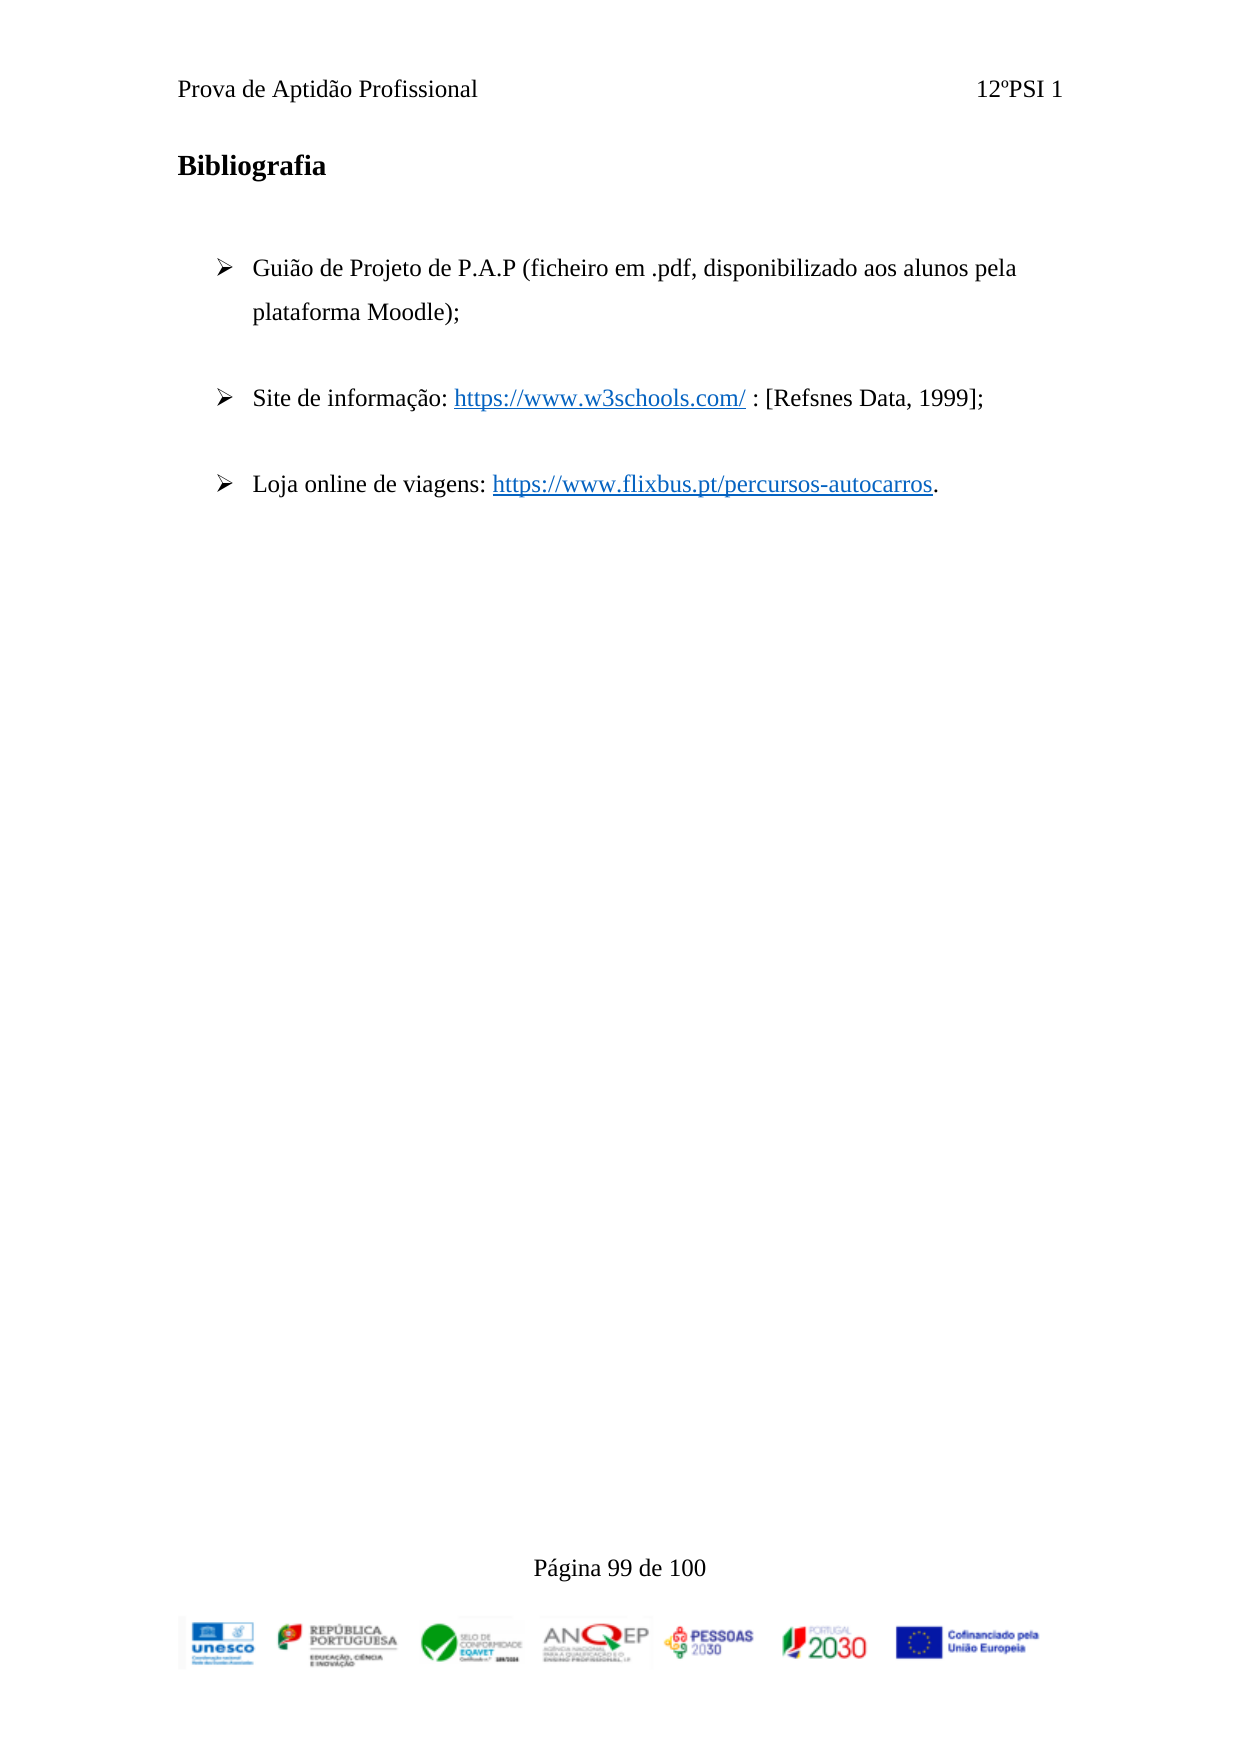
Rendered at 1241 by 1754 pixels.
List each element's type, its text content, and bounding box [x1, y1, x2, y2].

list Loja online de viagens: https://www.flixbus.pt/percursos-autocarros. [215, 469, 1063, 498]
list Guião de Projeto de P.A.P (ficheiro em .pdf, disponibilizado aos alunos pela plataforma Moodle); [215, 253, 1063, 325]
picture [177, 1615, 1084, 1677]
subtitle Bibliografia [177, 148, 1063, 181]
list Site de informação: https://www.w3schools.com/ : [Refsnes Data, 1999]; [215, 383, 1063, 412]
